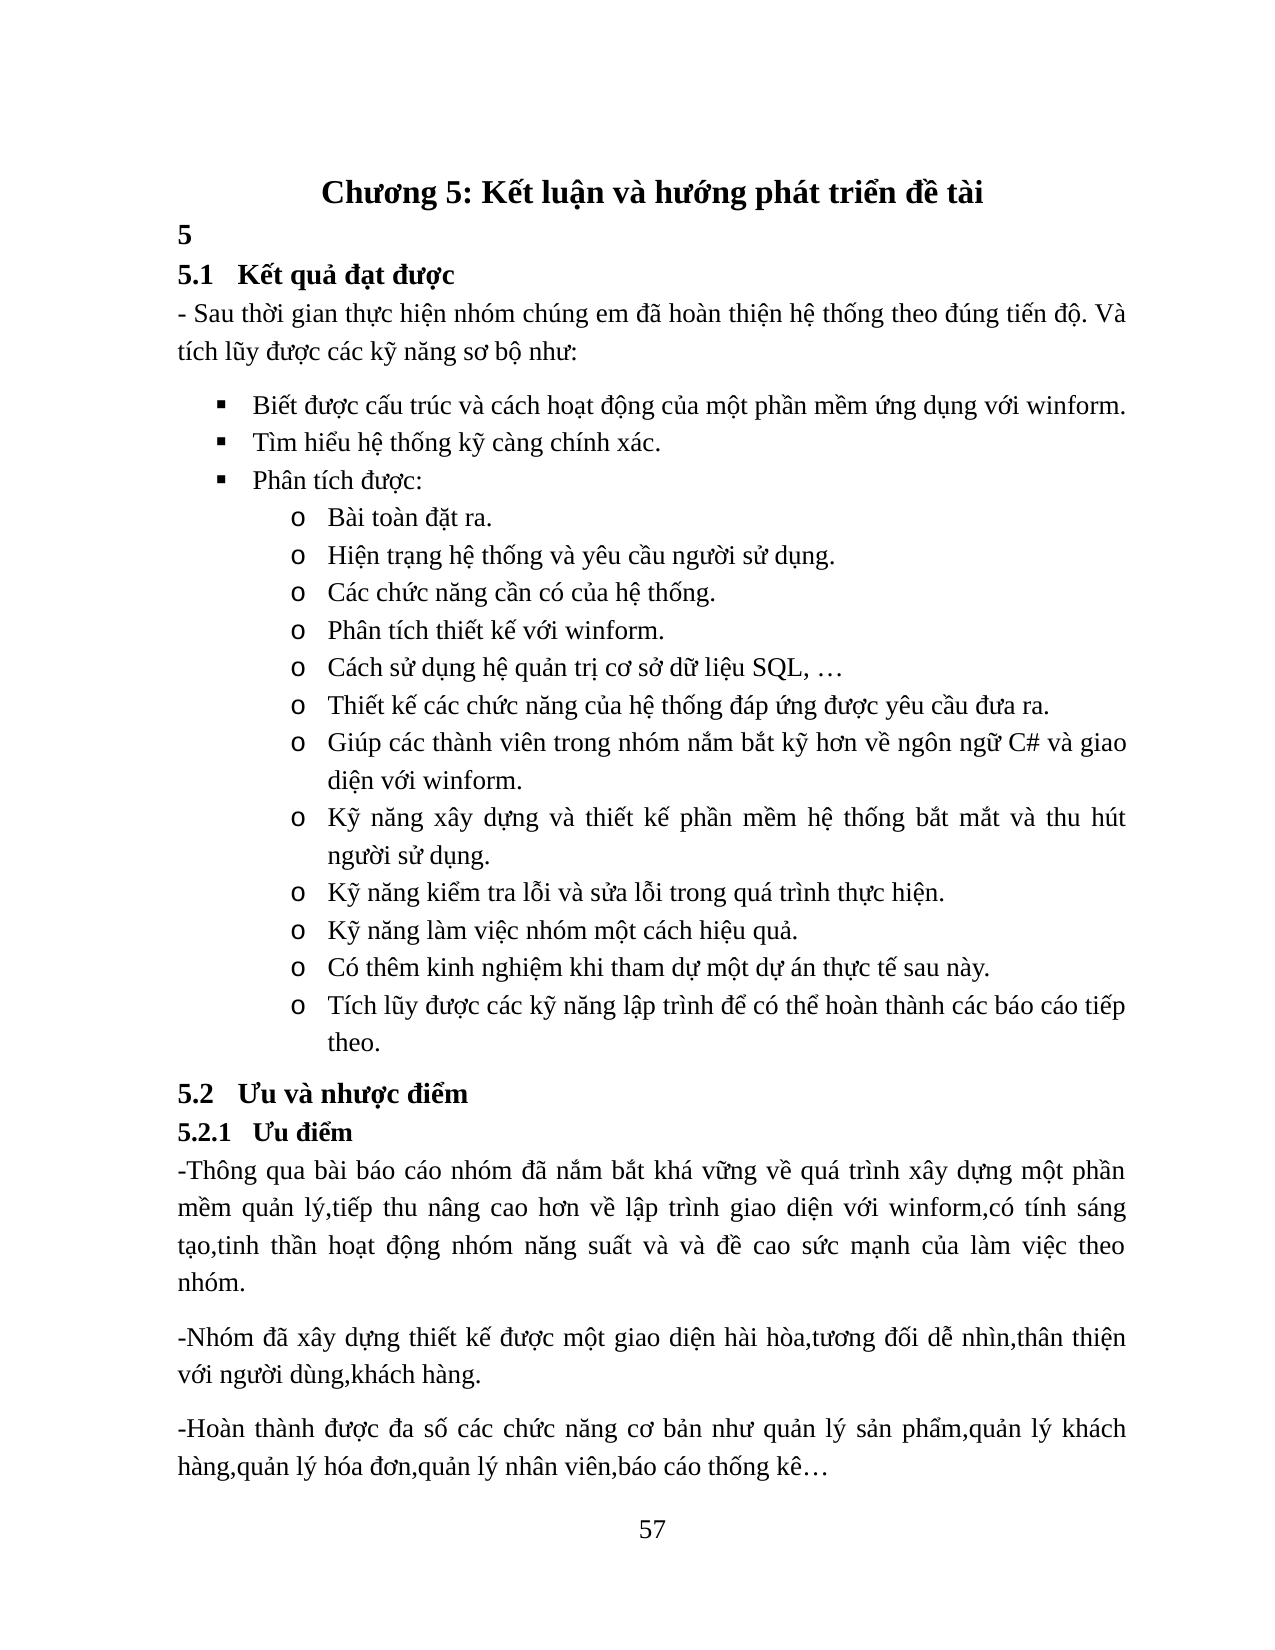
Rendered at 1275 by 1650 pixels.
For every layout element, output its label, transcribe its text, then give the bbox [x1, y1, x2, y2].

text -Hoàn thành được đa số các chức năng cơ bản như quản lý sản phẩm,quản lý khách hàng,quản lý hóa đơn,quản lý nhân viên,báo cáo thống kê… [177, 1408, 1127, 1483]
list Có thêm kinh nghiệm khi tham dự một dự án thực tế sau này. [290, 947, 1127, 984]
list Biết được cấu trúc và cách hoạt động của một phần mềm ứng dụng với winform. [215, 384, 1127, 422]
list Các chức năng cần có của hệ thống. [290, 572, 1127, 609]
list Kỹ năng xây dựng và thiết kế phần mềm hệ thống bắt mắt và thu hút người sử dụng. [290, 797, 1127, 872]
text -Nhóm đã xây dựng thiết kế được một giao diện hài hòa,tương đối dễ nhìn,thân thiện với người dùng,khách hàng. [177, 1316, 1127, 1391]
list Hiện trạng hệ thống và yêu cầu người sử dụng. [290, 534, 1127, 572]
subtitle Ưu và nhược điểm [177, 1076, 1127, 1109]
subtitle Ưu điểm [177, 1116, 1127, 1147]
text -Thông qua bài báo cáo nhóm đã nắm bắt khá vững về quá trình xây dựng một phần mềm quản lý,tiếp thu nâng cao hơn về lập trình giao diện với winform,có tính sáng tạo,tinh thần hoạt động nhóm năng suất và và đề cao sức mạnh của làm việc theo nhóm. [177, 1149, 1127, 1299]
text - Sau thời gian thực hiện nhóm chúng em đã hoàn thiện hệ thống theo đúng tiến độ. Và tích lũy được các kỹ năng sơ bộ như: [177, 293, 1127, 368]
list Bài toàn đặt ra. [290, 497, 1127, 534]
list Kỹ năng kiểm tra lỗi và sửa lỗi trong quá trình thực hiện. [290, 872, 1127, 909]
list Phân tích được: [215, 459, 1127, 497]
list Tích lũy được các kỹ năng lập trình để có thể hoàn thành các báo cáo tiếp theo. [290, 984, 1127, 1059]
list Kỹ năng làm việc nhóm một cách hiệu quả. [290, 909, 1127, 947]
list Thiết kế các chức năng của hệ thống đáp ứng được yêu cầu đưa ra. [290, 684, 1127, 722]
list Cách sử dụng hệ quản trị cơ sở dữ liệu SQL, … [290, 647, 1127, 684]
list Tìm hiểu hệ thống kỹ càng chính xác. [215, 422, 1127, 459]
list Phân tích thiết kế với winform. [290, 609, 1127, 647]
subtitle Chương 5: Kết luận và hướng phát triển đề tài [177, 173, 1127, 211]
subtitle Kết quả đạt được [177, 257, 1127, 291]
list Giúp các thành viên trong nhóm nắm bắt kỹ hơn về ngôn ngữ C# và giao diện với winform. [290, 722, 1127, 797]
